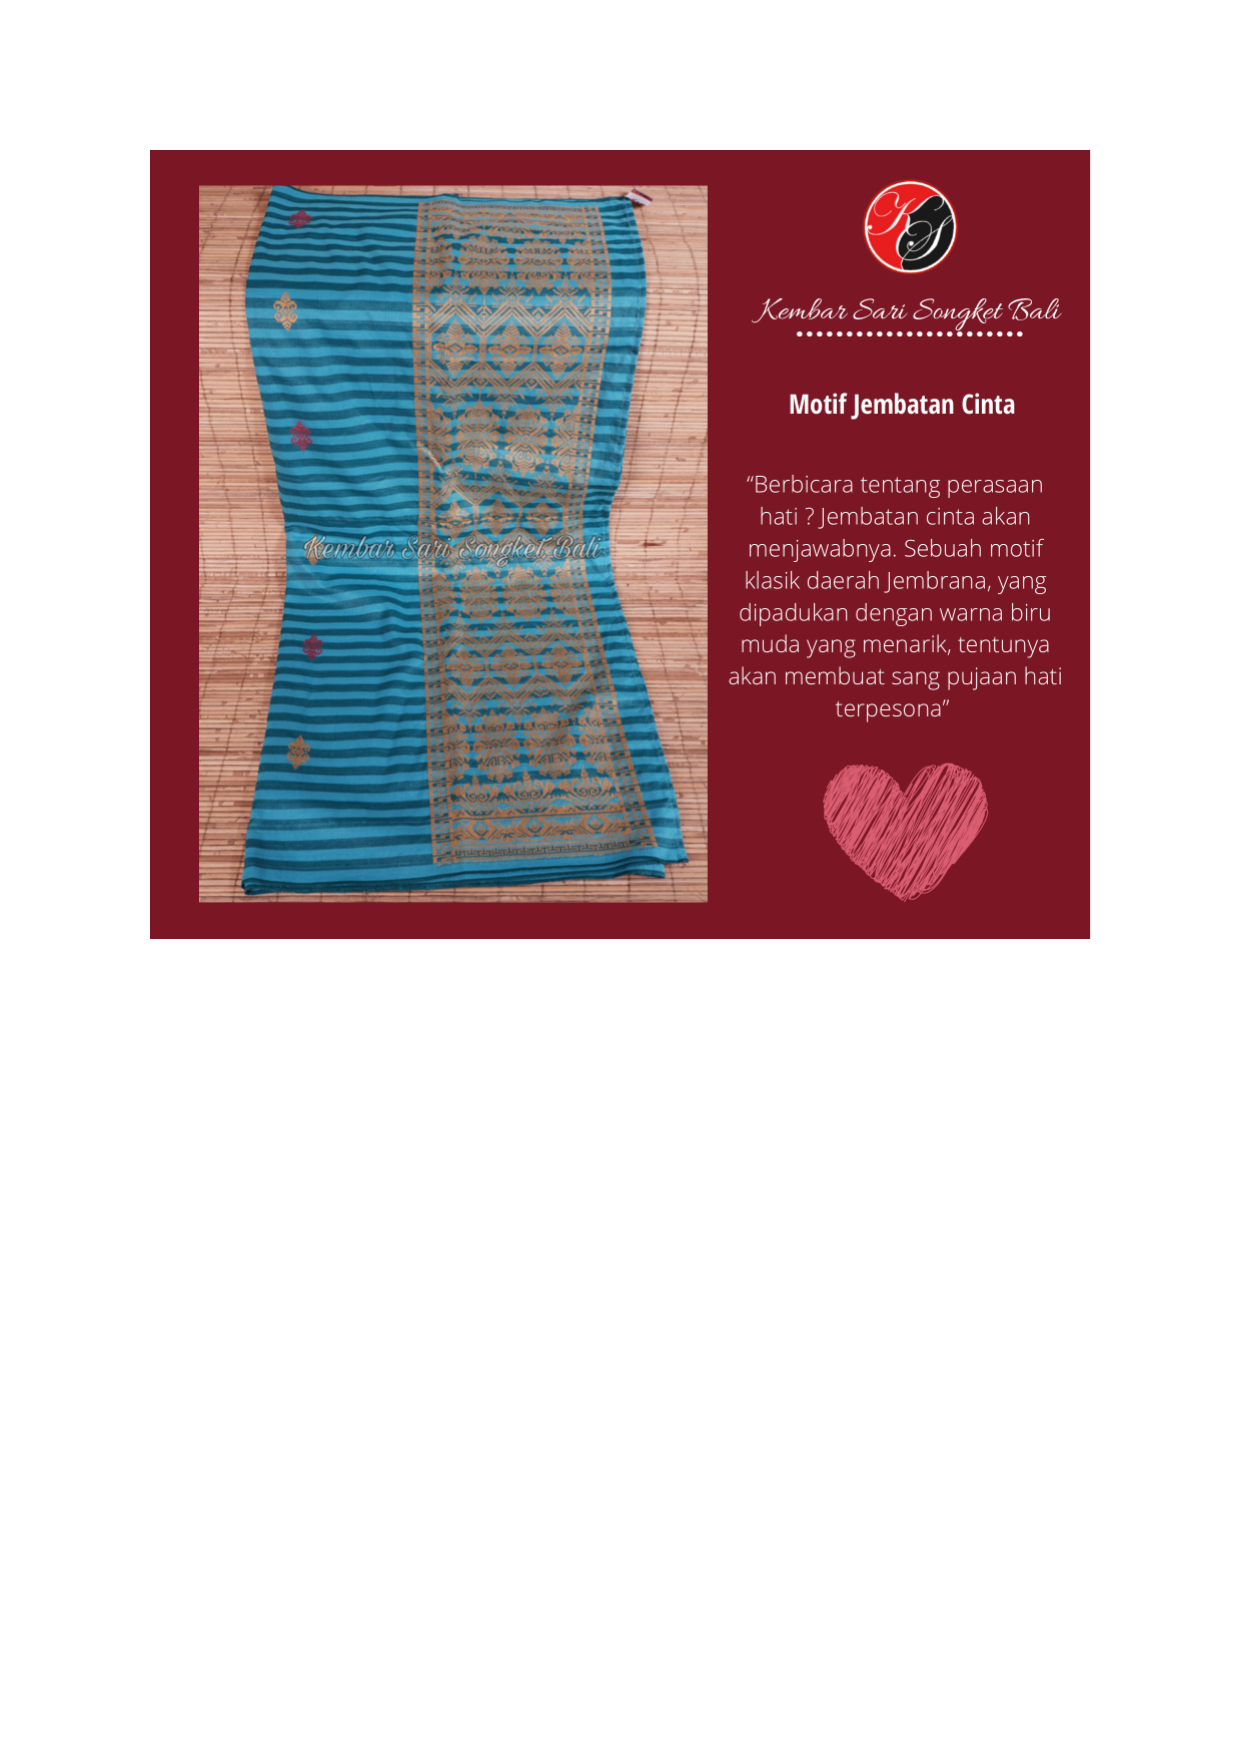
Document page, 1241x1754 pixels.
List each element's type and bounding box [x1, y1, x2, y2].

picture [150, 150, 1091, 939]
